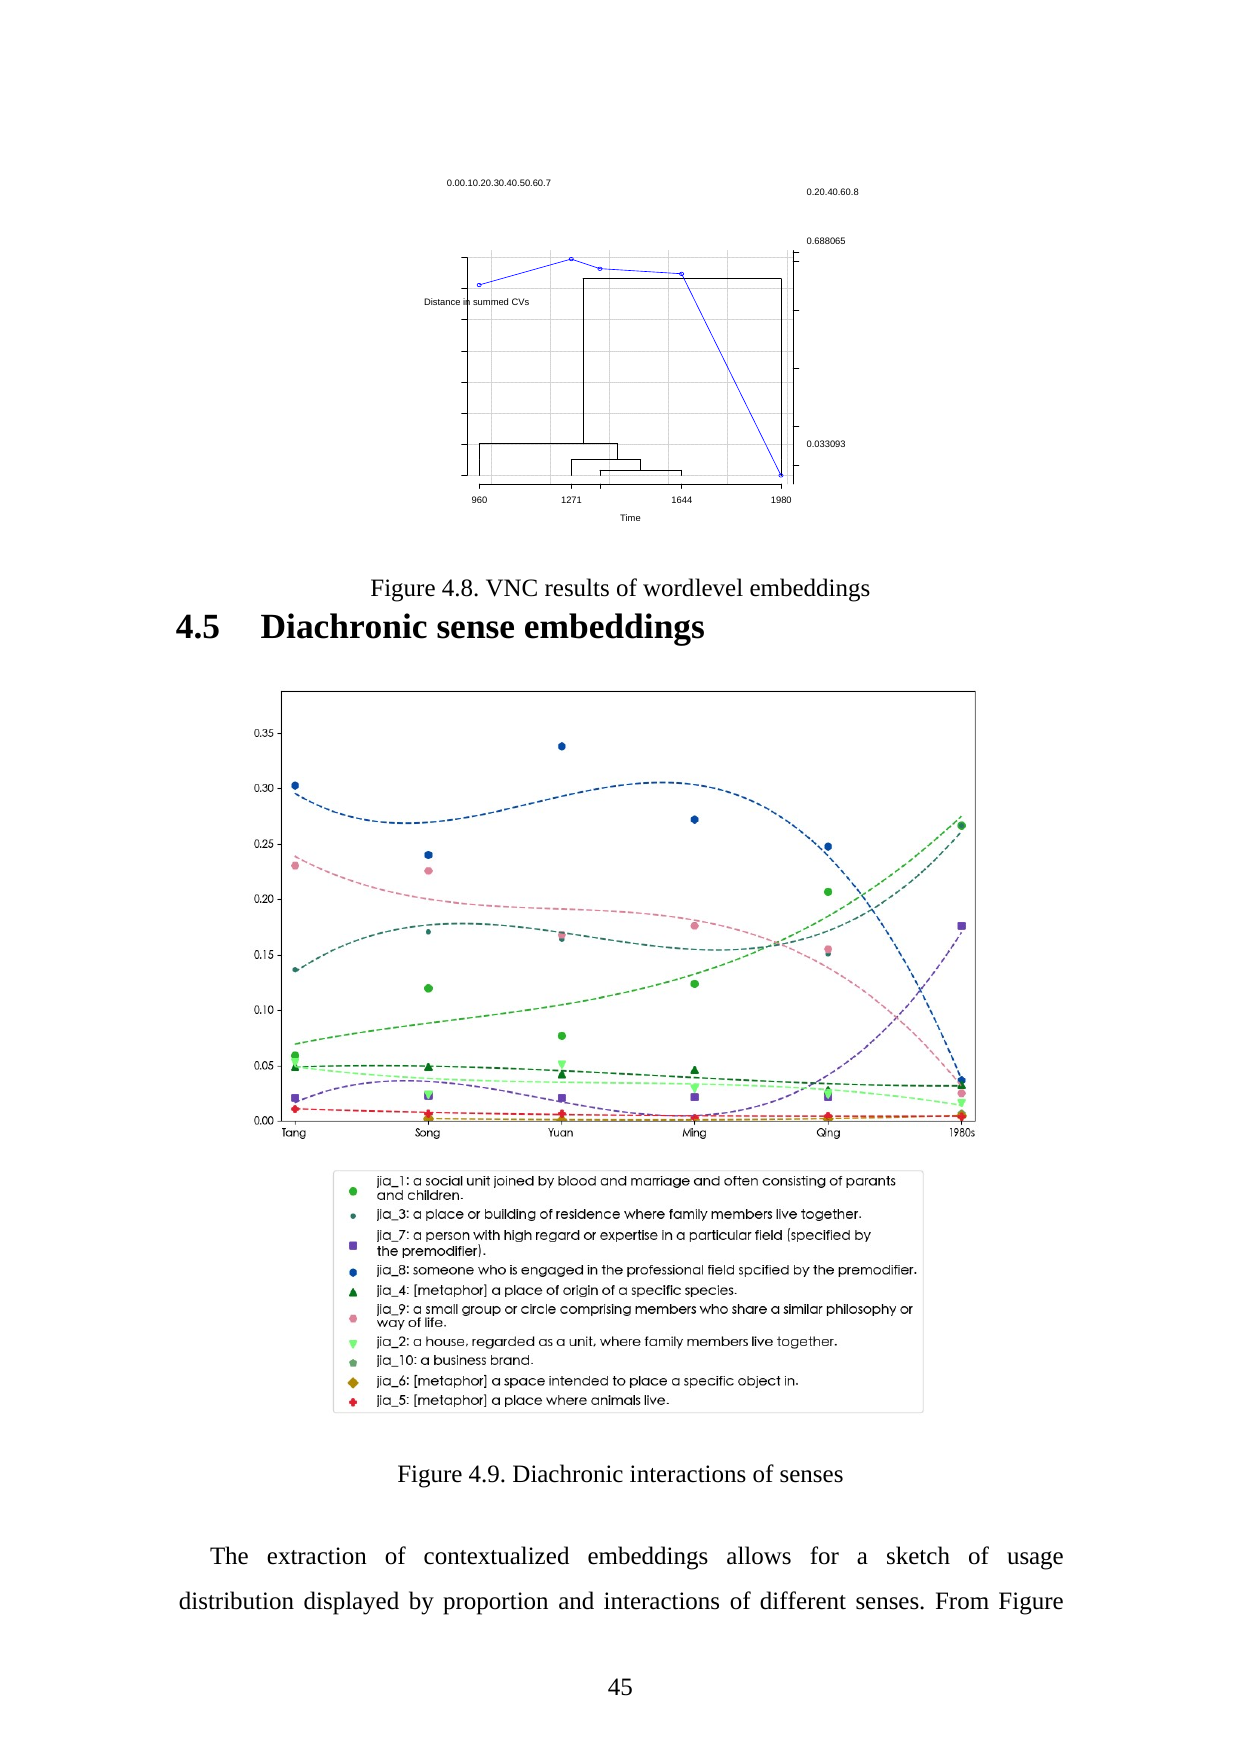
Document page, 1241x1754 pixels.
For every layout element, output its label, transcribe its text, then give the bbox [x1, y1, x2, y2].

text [179, 1541, 1064, 1615]
picture [243, 668, 997, 1422]
subtitle 4.5 Diachronic sense embeddings [176, 605, 1119, 646]
text Figure 4.8. VNC results of word­level embeddings [177, 573, 1063, 601]
text Figure 4.9. Diachronic interactions of senses [177, 1459, 1063, 1487]
